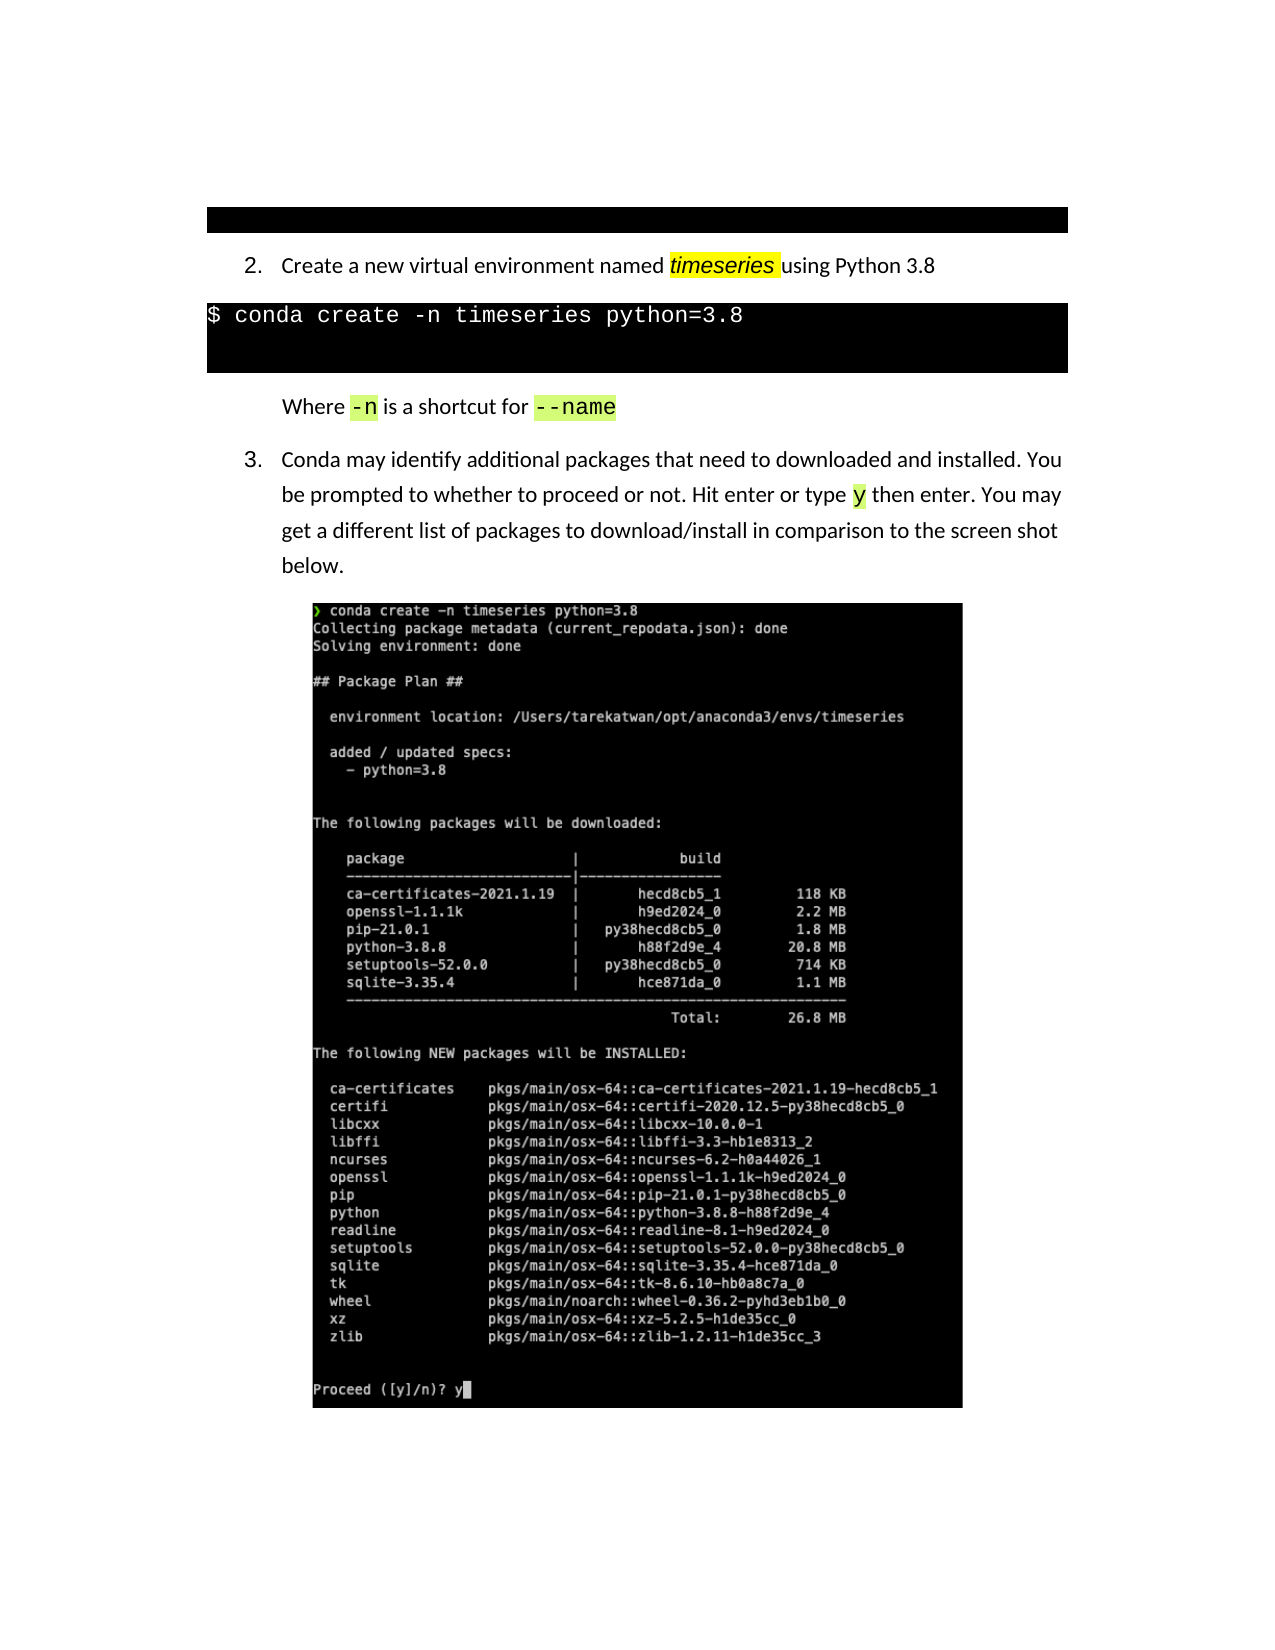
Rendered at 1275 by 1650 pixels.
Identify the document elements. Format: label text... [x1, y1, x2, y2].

picture [312, 603, 963, 1408]
text Conda may identify additional packages that need to downloaded and installed. You be prompted to whether to proceed or not. Hit enter or type y then enter. You may get a different list of packages to download/install in comparison to the screen shot below. [244, 445, 1068, 579]
text $ conda create -n timeseries python=3.8 [207, 303, 1068, 329]
text Create a new virtual environment named timeseries using Python 3.8 [244, 251, 1068, 279]
text Where -n is a shortcut for --name [282, 392, 1068, 421]
